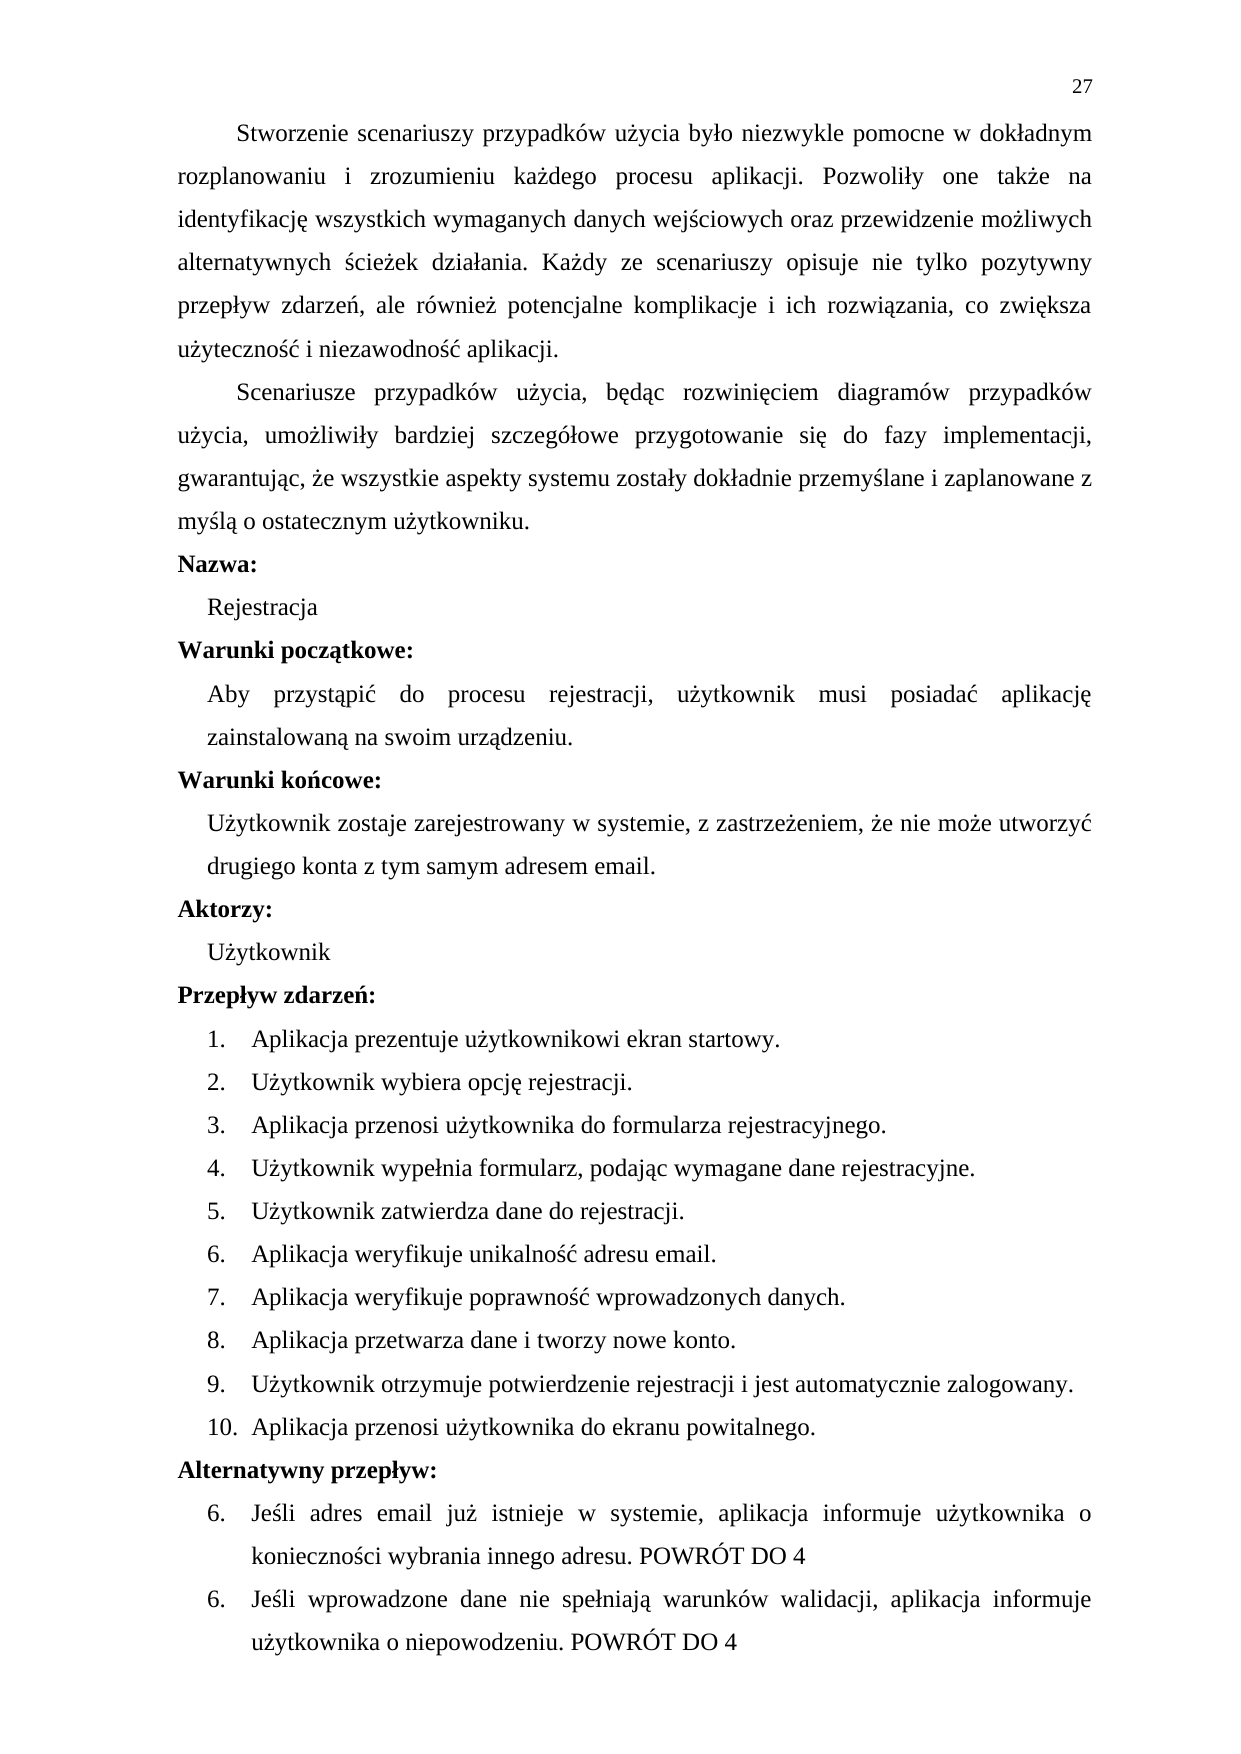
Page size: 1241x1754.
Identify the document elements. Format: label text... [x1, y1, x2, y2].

text Aby przystąpić do procesu rejestracji, użytkownik musi posiadać aplikację zainstalowaną na swoim urządzeniu. [207, 679, 1092, 751]
text 6. Jeśli wprowadzone dane nie spełniają warunków walidacji, aplikacja informuje użytkownika o niepowodzeniu. POWRÓT DO 4 [207, 1584, 1092, 1656]
list Aplikacja weryfikuje unikalność adresu email. [207, 1239, 1092, 1268]
text Alternatywny przepływ: [177, 1455, 1092, 1484]
list Aplikacja przenosi użytkownika do formularza rejestracyjnego. [207, 1110, 1092, 1139]
text Stworzenie scenariuszy przypadków użycia było niezwykle pomocne w dokładnym rozplanowaniu i zrozumieniu każdego procesu aplikacji. Pozwoliły one także na identyfikację wszystkich wymaganych danych wejściowych oraz przewidzenie możliwych alternatywnych ścieżek działania. Każdy ze scenariuszy opisuje nie tylko pozytywny przepływ zdarzeń, ale również potencjalne komplikacje i ich rozwiązania, co zwiększa użyteczność i niezawodność aplikacji. [177, 118, 1092, 362]
text Warunki początkowe: [177, 636, 1092, 664]
list Użytkownik wypełnia formularz, podając wymagane dane rejestracyjne. [207, 1153, 1092, 1182]
list Aplikacja weryfikuje poprawność wprowadzonych danych. [207, 1282, 1092, 1311]
text Nazwa: [177, 549, 1092, 578]
text Przepływ zdarzeń: [177, 981, 1092, 1009]
list Aplikacja przetwarza dane i tworzy nowe konto. [207, 1326, 1092, 1354]
text Rejestracja [207, 592, 1092, 621]
list Użytkownik otrzymuje potwierdzenie rejestracji i jest automatycznie zalogowany. [207, 1369, 1092, 1397]
text Użytkownik zostaje zarejestrowany w systemie, z zastrzeżeniem, że nie może utworzyć drugiego konta z tym samym adresem email. [207, 808, 1092, 880]
text Użytkownik [207, 937, 1092, 966]
list Aplikacja prezentuje użytkownikowi ekran startowy. [207, 1024, 1092, 1052]
text Warunki końcowe: [177, 765, 1092, 794]
list Użytkownik zatwierdza dane do rejestracji. [207, 1196, 1092, 1225]
text Aktorzy: [177, 894, 1092, 923]
text Scenariusze przypadków użycia, będąc rozwinięciem diagramów przypadków użycia, umożliwiły bardziej szczegółowe przygotowanie się do fazy implementacji, gwarantując, że wszystkie aspekty systemu zostały dokładnie przemyślane i zaplanowane z myślą o ostatecznym użytkowniku. [177, 377, 1092, 535]
list Aplikacja przenosi użytkownika do ekranu powitalnego. [207, 1412, 1092, 1441]
list Użytkownik wybiera opcję rejestracji. [207, 1067, 1092, 1096]
text 6. Jeśli adres email już istnieje w systemie, aplikacja informuje użytkownika o konieczności wybrania innego adresu. POWRÓT DO 4 [207, 1498, 1092, 1570]
